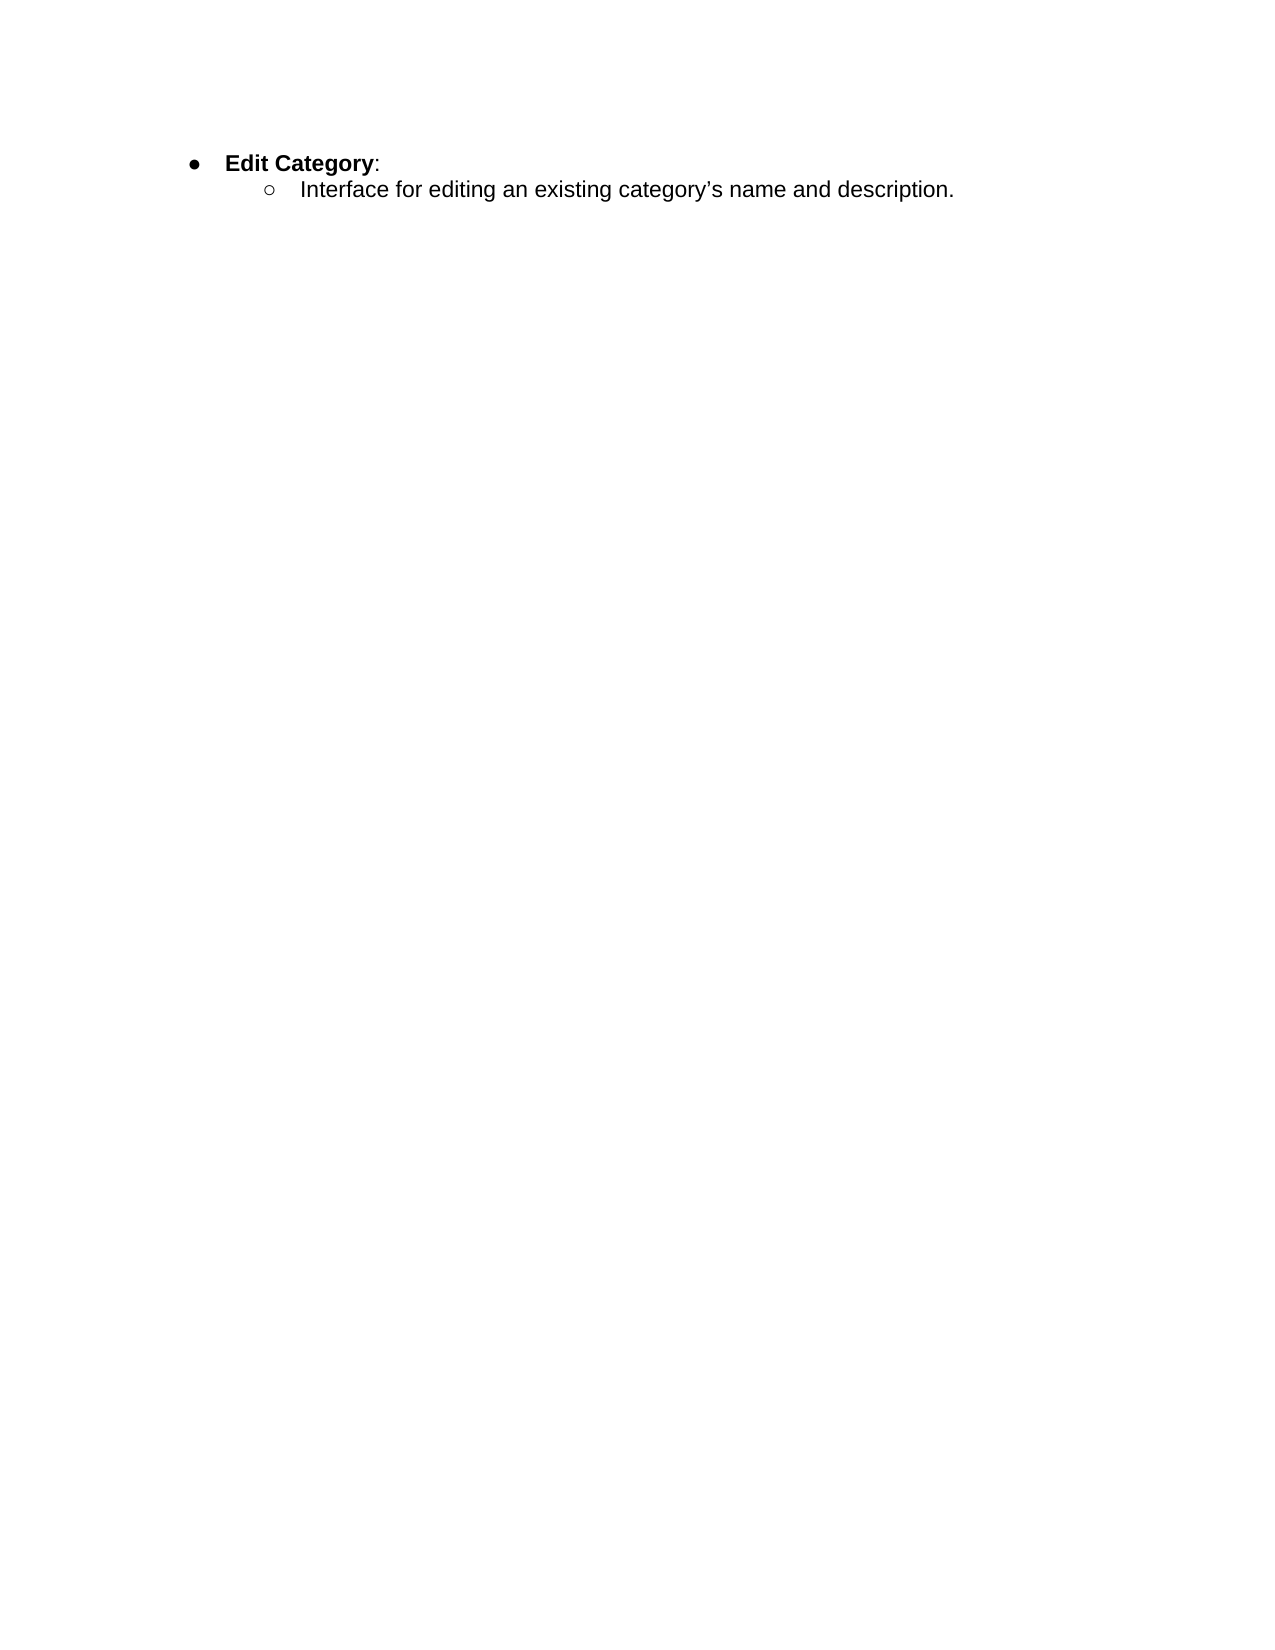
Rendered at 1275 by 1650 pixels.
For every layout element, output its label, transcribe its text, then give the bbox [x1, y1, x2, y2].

list Interface for editing an existing category’s name and description. [262, 176, 1125, 203]
list Edit Category: [187, 150, 1125, 176]
